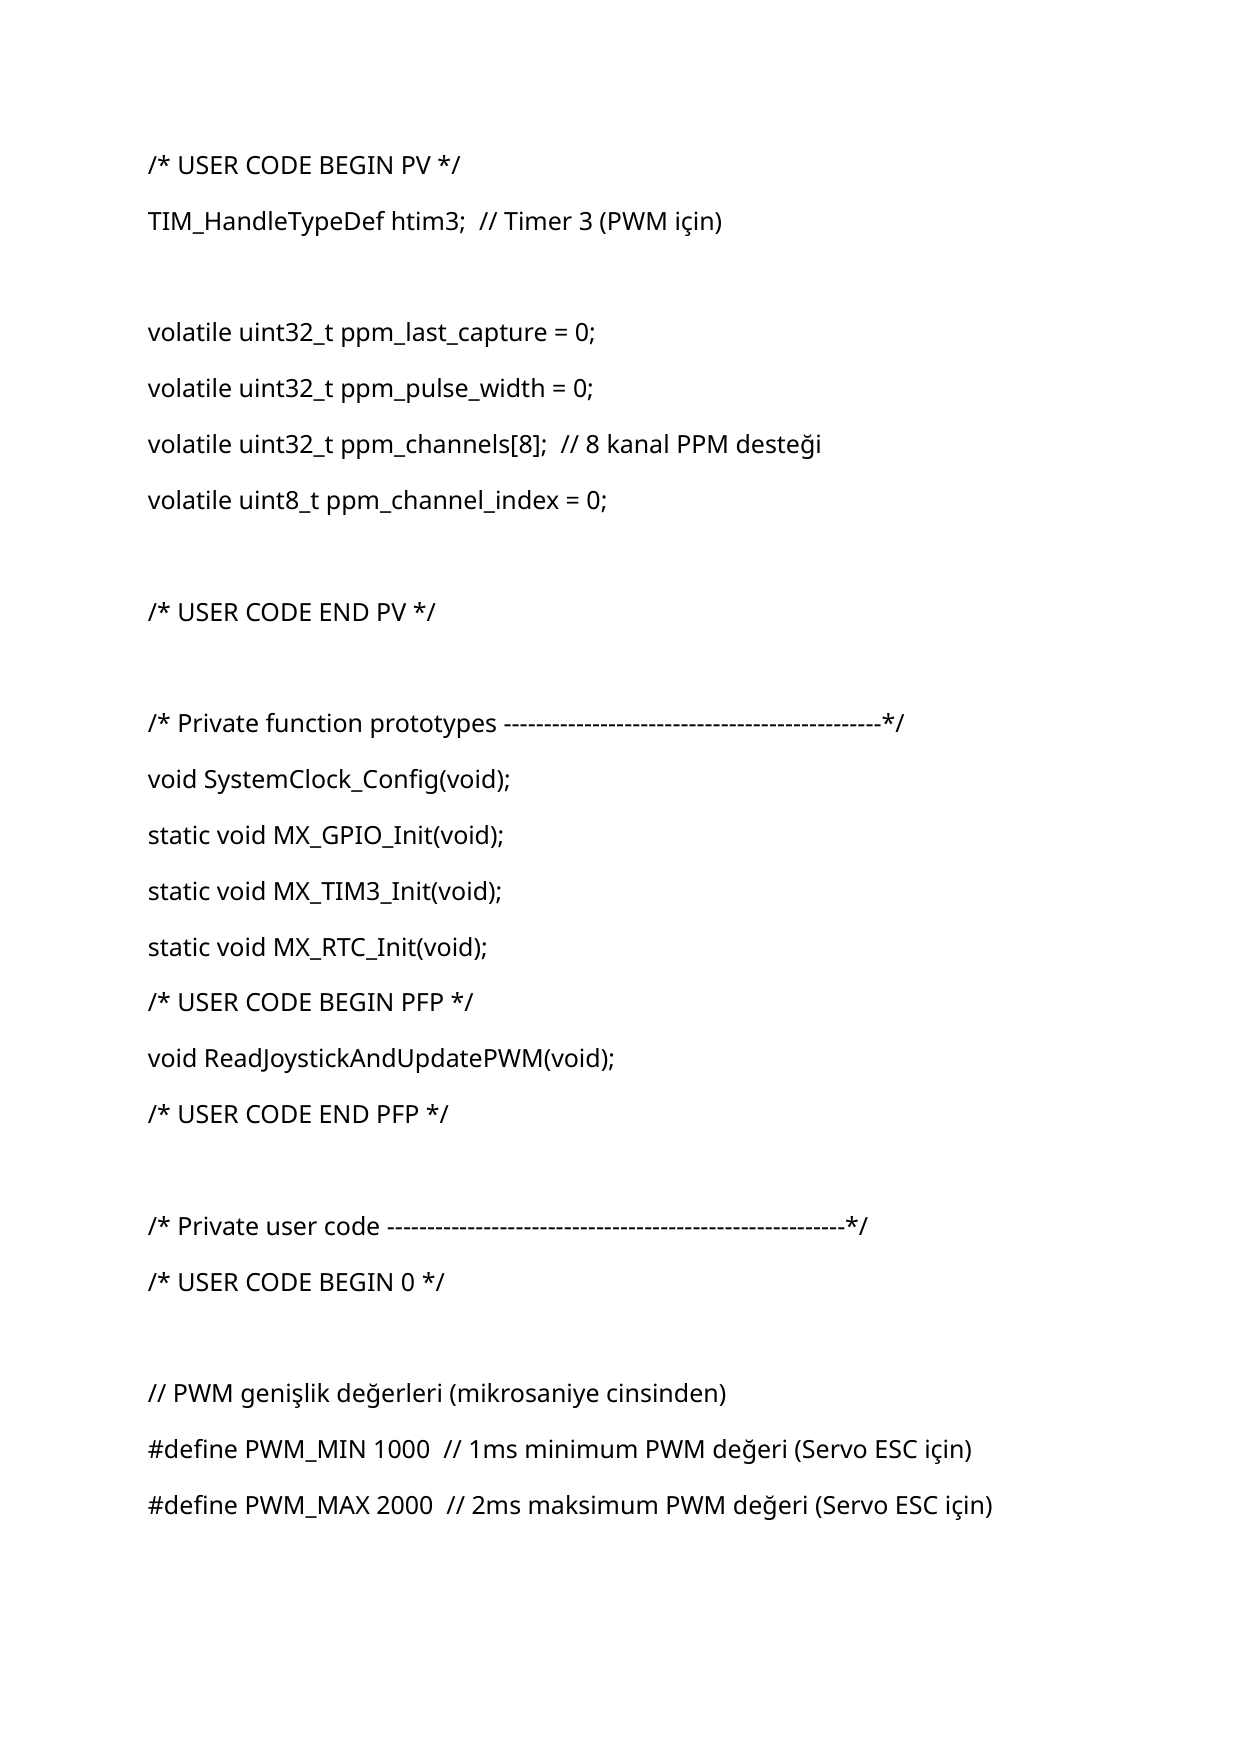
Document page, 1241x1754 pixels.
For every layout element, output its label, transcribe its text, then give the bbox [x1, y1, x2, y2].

text /* USER CODE END PFP */ [148, 1097, 1093, 1131]
text /* Private user code ---------------------------------------------------------*/ [148, 1208, 1093, 1242]
text #define PWM_MIN 1000 // 1ms minimum PWM değeri (Servo ESC için) [148, 1432, 1093, 1466]
text #define PWM_MAX 2000 // 2ms maksimum PWM değeri (Servo ESC için) [148, 1488, 1093, 1522]
text static void MX_RTC_Init(void); [148, 929, 1093, 963]
text volatile uint32_t ppm_pulse_width = 0; [148, 371, 1093, 405]
text volatile uint8_t ppm_channel_index = 0; [148, 483, 1093, 517]
text /* USER CODE BEGIN 0 */ [148, 1264, 1093, 1298]
text void SystemClock_Config(void); [148, 762, 1093, 796]
text TIM_HandleTypeDef htim3; // Timer 3 (PWM için) [148, 203, 1093, 237]
text /* Private function prototypes -----------------------------------------------*/ [148, 706, 1093, 740]
text /* USER CODE BEGIN PFP */ [148, 985, 1093, 1019]
text volatile uint32_t ppm_last_capture = 0; [148, 315, 1093, 349]
text volatile uint32_t ppm_channels[8]; // 8 kanal PPM desteği [148, 427, 1093, 461]
text /* USER CODE END PV */ [148, 594, 1093, 628]
text void ReadJoystickAndUpdatePWM(void); [148, 1041, 1093, 1075]
text /* USER CODE BEGIN PV */ [148, 148, 1093, 182]
text // PWM genişlik değerleri (mikrosaniye cinsinden) [148, 1376, 1093, 1410]
text static void MX_TIM3_Init(void); [148, 873, 1093, 907]
text static void MX_GPIO_Init(void); [148, 818, 1093, 852]
